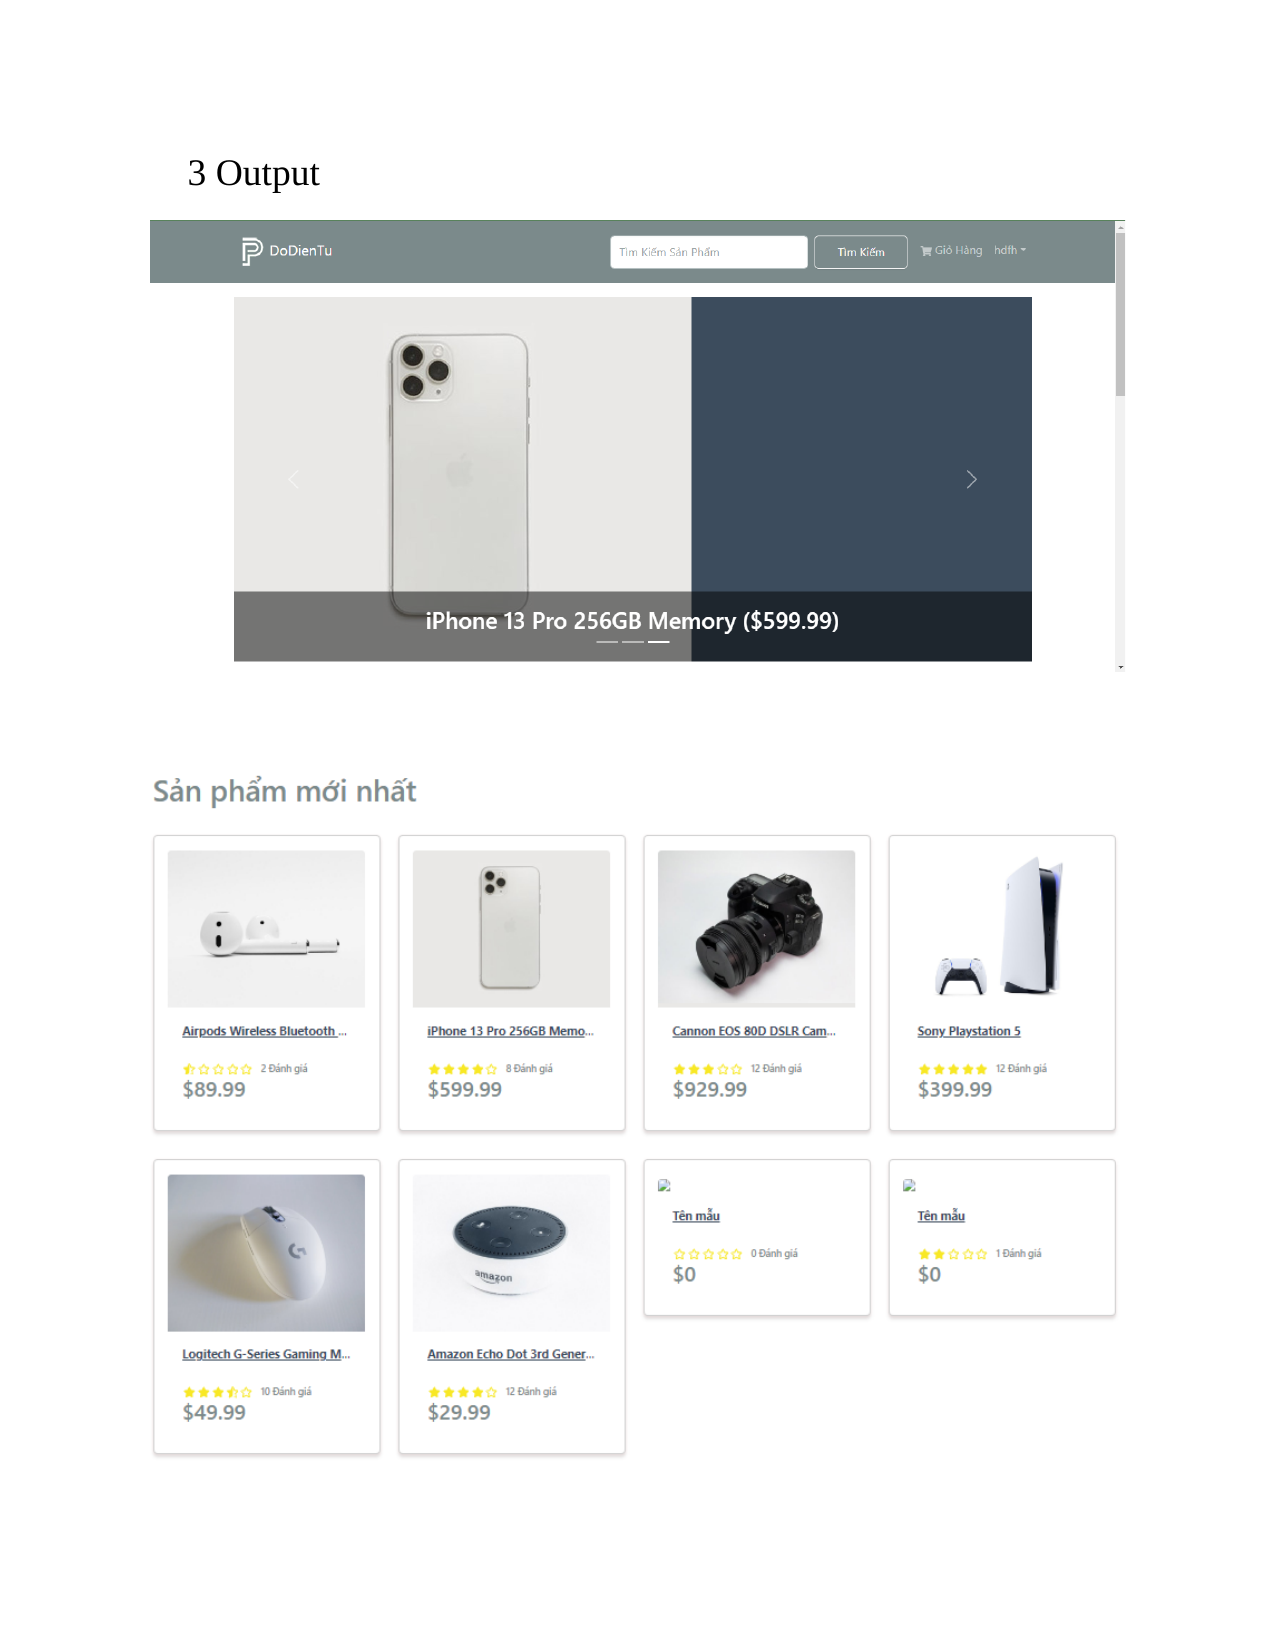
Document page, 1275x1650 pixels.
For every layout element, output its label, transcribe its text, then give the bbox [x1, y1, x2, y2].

text 3 Output [187, 150, 1125, 193]
picture [150, 220, 1125, 672]
picture [150, 767, 1125, 1462]
